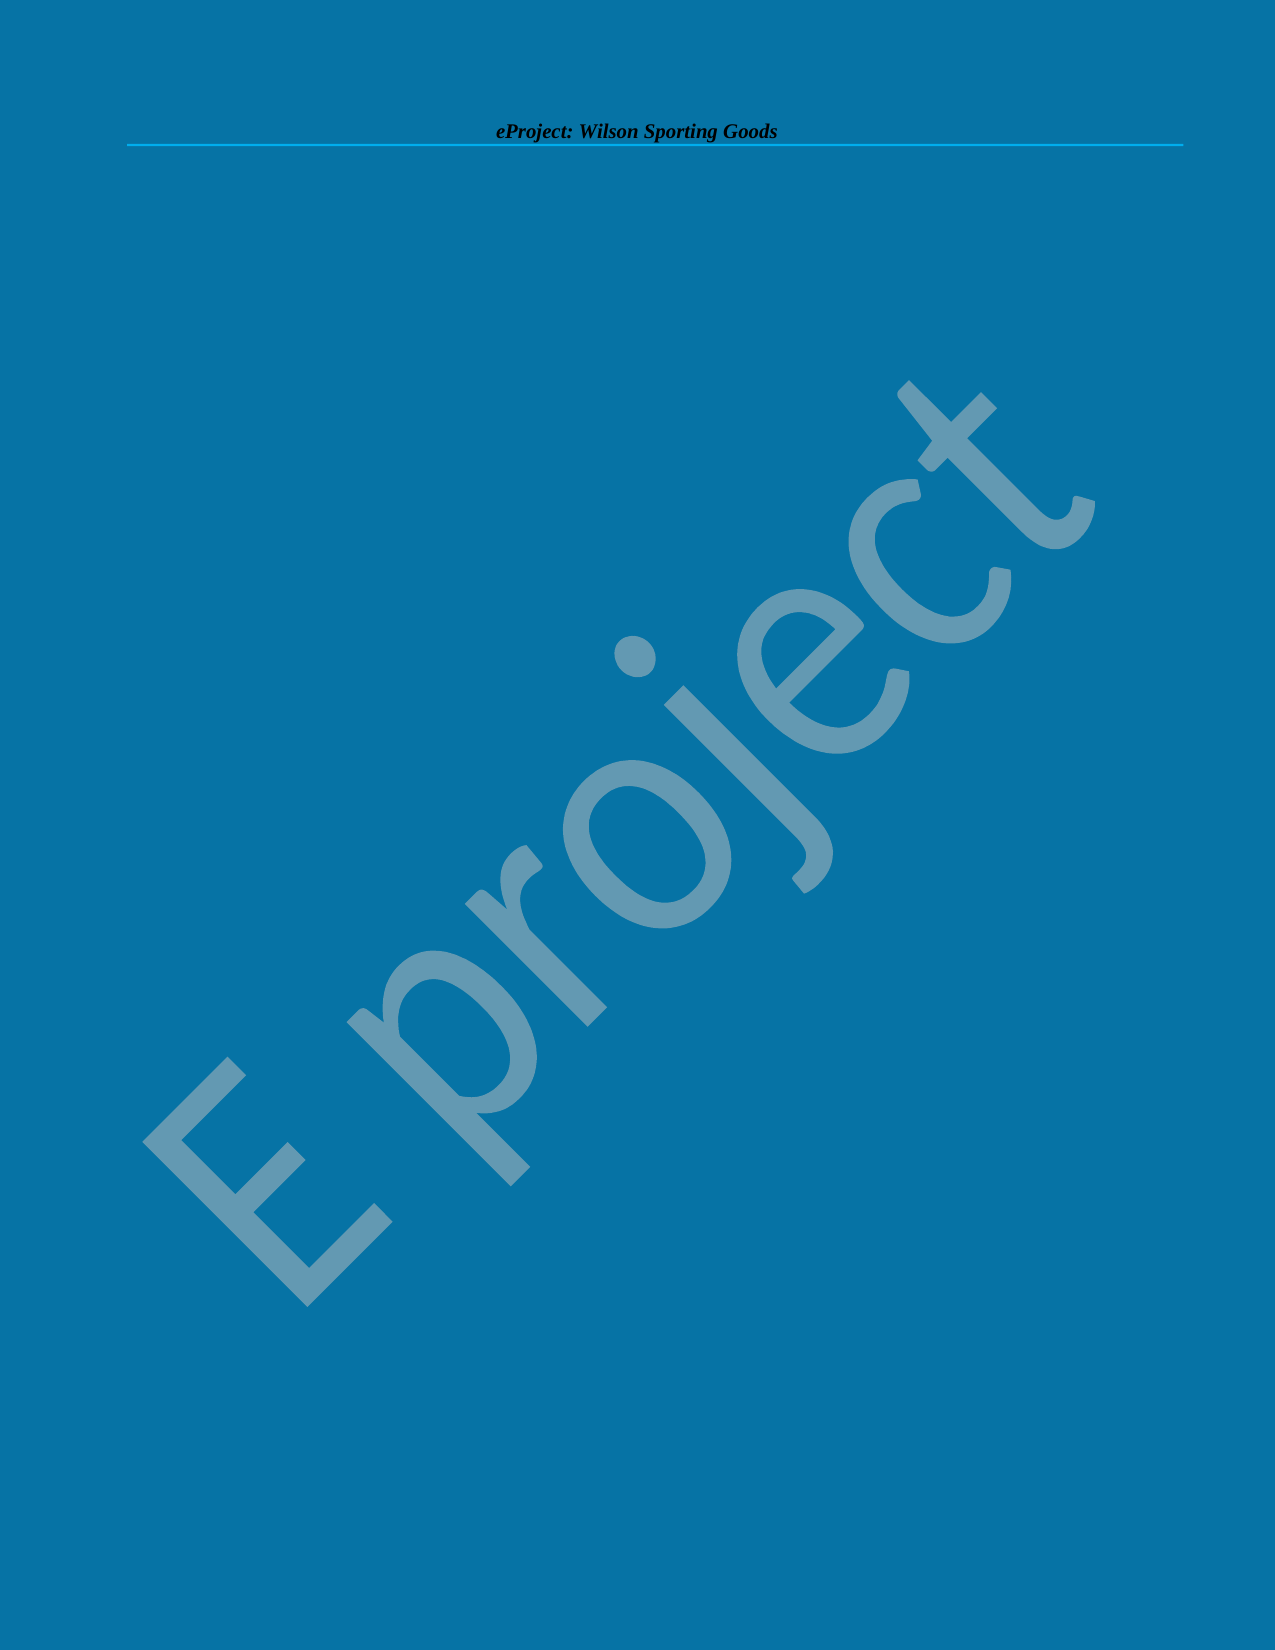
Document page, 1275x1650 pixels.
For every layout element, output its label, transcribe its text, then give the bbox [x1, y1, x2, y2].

text eProject: Wilson Sporting Goods [69, 119, 1207, 143]
